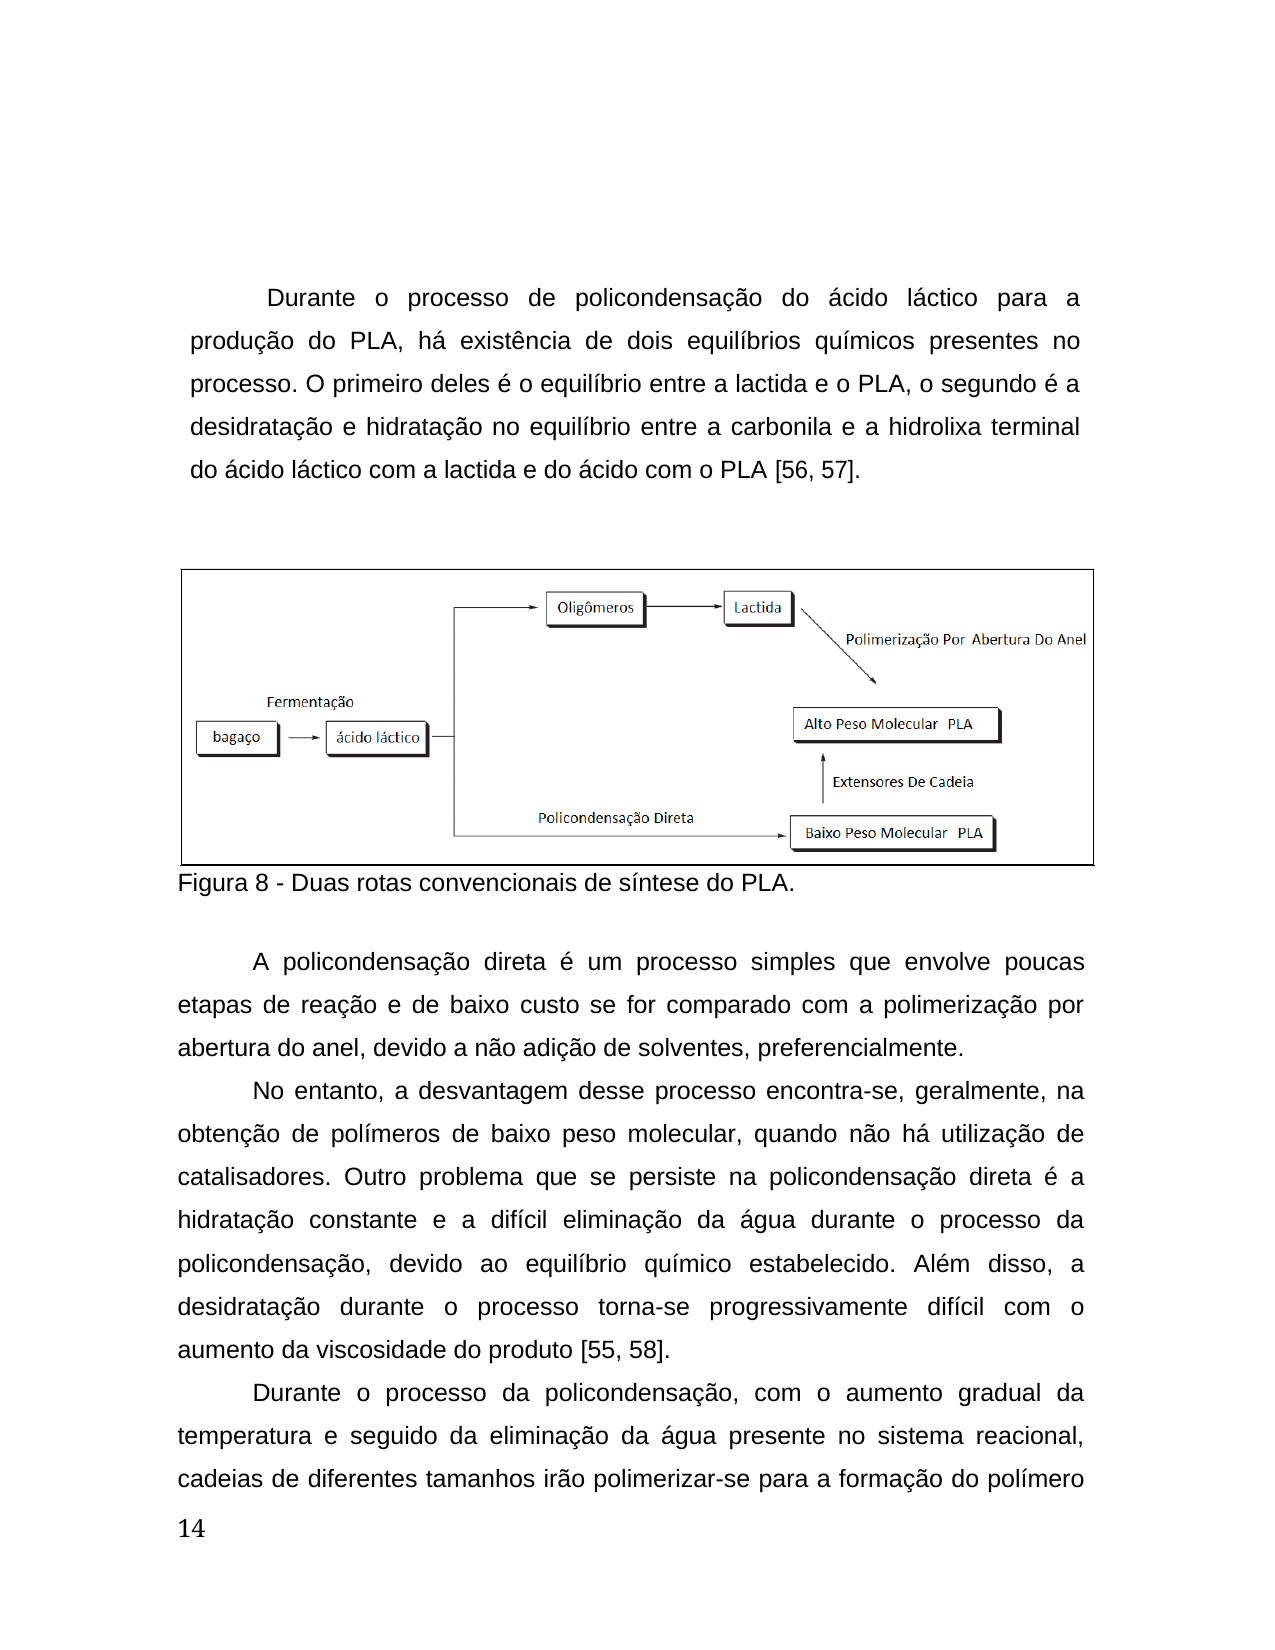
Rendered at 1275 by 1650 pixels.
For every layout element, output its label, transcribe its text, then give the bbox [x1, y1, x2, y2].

text Figura 8 - Duas rotas convencionais de síntese do PLA. [177, 868, 1098, 897]
text A policondensação direta é um processo simples que envolve poucas etapas de reação e de baixo custo se for comparado com a polimerização por abertura do anel, devido a não adição de solventes, preferencialmente. [177, 947, 1086, 1062]
text No entanto, a desvantagem desse processo encontra-se, geralmente, na obtenção de polímeros de baixo peso molecular, quando não há utilização de catalisadores. Outro problema que se persiste na policondensação direta é a hidratação constante e a difícil eliminação da água durante o processo da policondensação, devido ao equilíbrio químico estabelecido. Além disso, a desidratação durante o processo torna-se progressivamente difícil com o aumento da viscosidade do produto [55, 58]. [177, 1076, 1086, 1364]
picture [182, 570, 1093, 864]
text Durante o processo de policondensação do ácido láctico para a produção do PLA, há existência de dois equilíbrios químicos presentes no processo. O primeiro deles é o equilíbrio entre a lactida e o PLA, o segundo é a desidratação e hidratação no equilíbrio entre a carbonila e a hidrolixa terminal do ácido láctico com a lactida e do ácido com o PLA [56, 57]. [190, 283, 1082, 484]
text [177, 1378, 1086, 1493]
